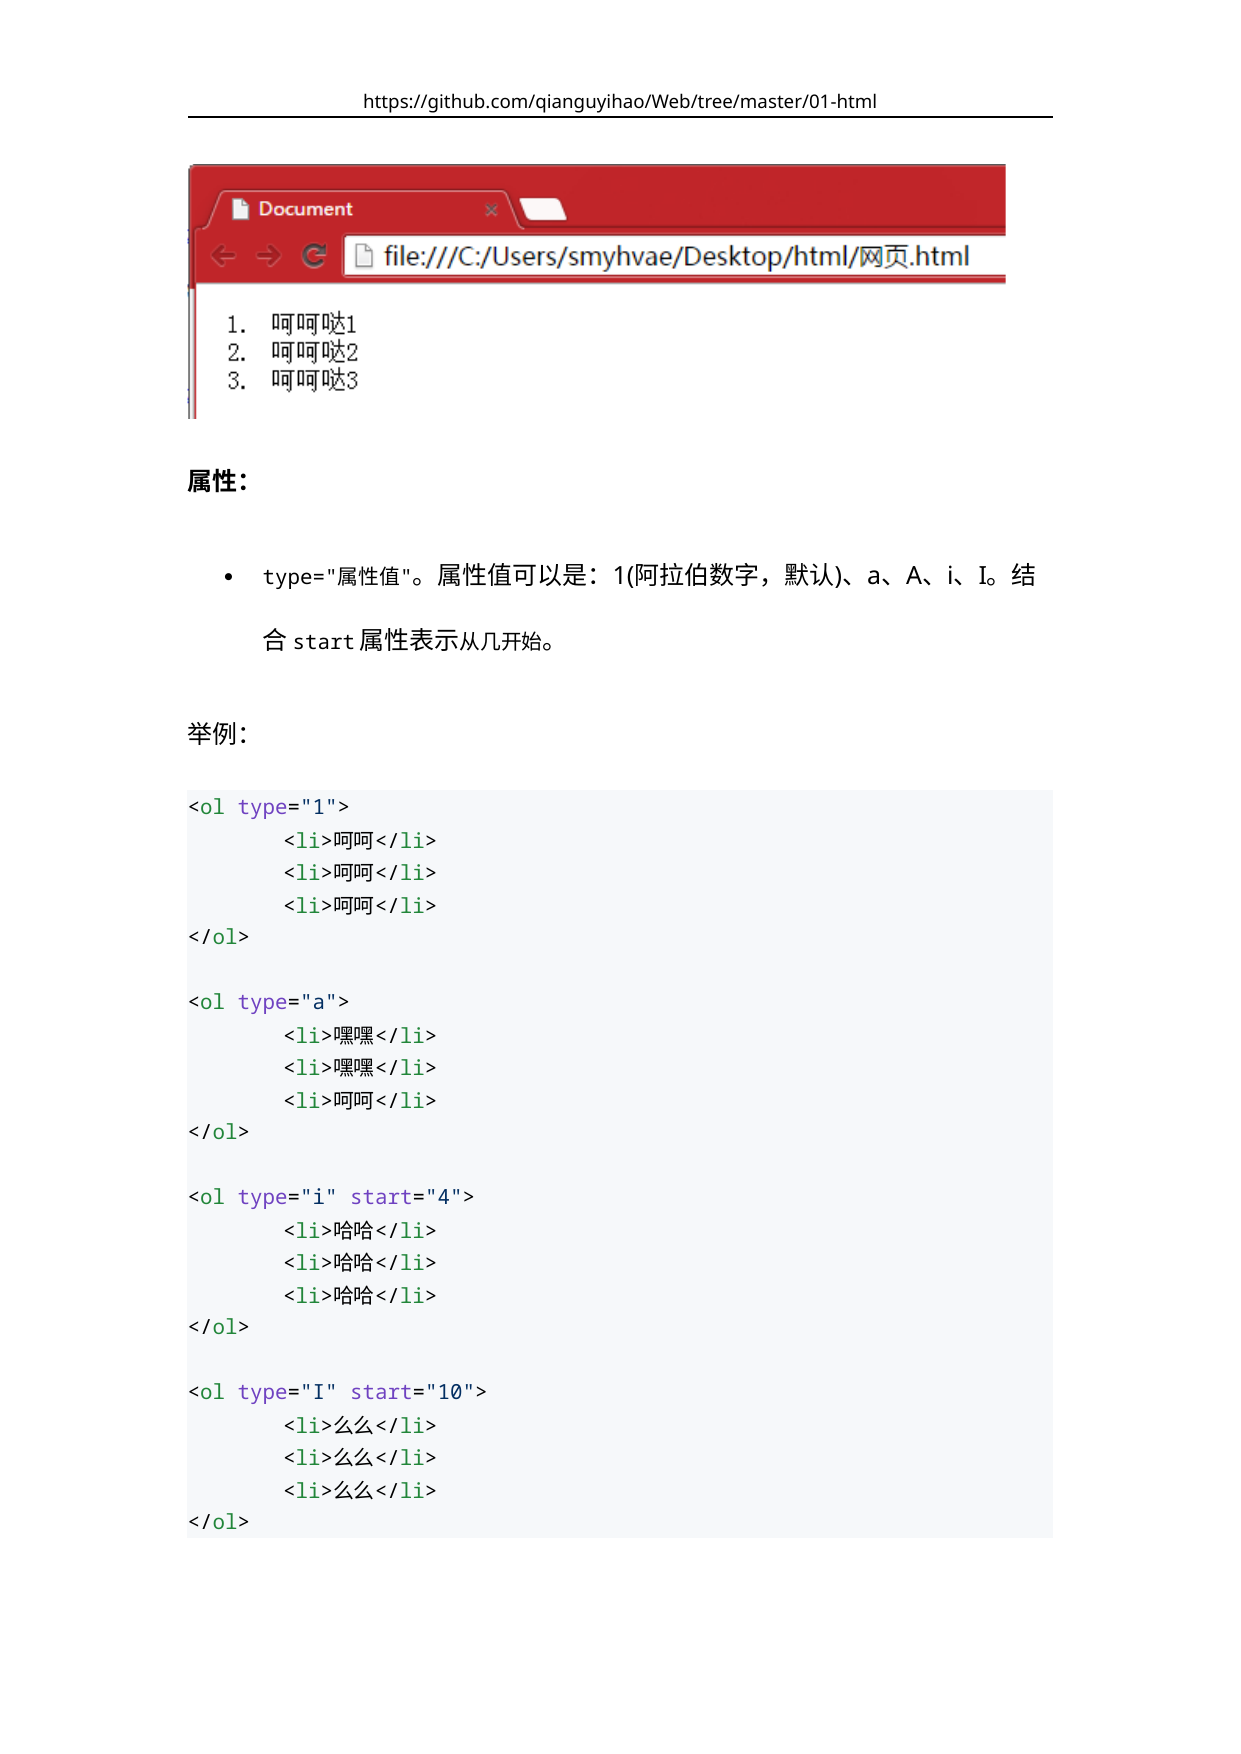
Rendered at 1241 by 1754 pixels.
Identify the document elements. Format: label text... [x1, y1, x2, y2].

text </ol> [187, 1115, 1053, 1148]
text <li>嘿嘿</li> [187, 1050, 1053, 1083]
text <li>哈哈</li> [187, 1245, 1053, 1278]
text <li>嘿嘿</li> [187, 1018, 1053, 1050]
list type="属性值"。属性值可以是：1(阿拉伯数字，默认)、a、A、i、I。结合start属性表示从几开始。 [225, 541, 1053, 671]
text <li>呵呵</li> [187, 823, 1053, 855]
text 属性： [187, 447, 1053, 512]
text <li>呵呵</li> [187, 855, 1053, 888]
text <ol type="i" start="4"> [187, 1180, 1053, 1213]
text <li>么么</li> [187, 1440, 1053, 1473]
text <ol type="I" start="10"> [187, 1375, 1053, 1408]
text </ol> [187, 1505, 1053, 1538]
text <ol type="1"> [187, 790, 1053, 823]
text <li>哈哈</li> [187, 1213, 1053, 1245]
text <li>么么</li> [187, 1408, 1053, 1440]
text </ol> [187, 1310, 1053, 1343]
text 举例： [187, 700, 1053, 765]
text <li>呵呵</li> [187, 888, 1053, 920]
text </ol> [187, 920, 1053, 953]
text <ol type="a"> [187, 985, 1053, 1018]
picture [187, 164, 1006, 419]
text <li>呵呵</li> [187, 1083, 1053, 1115]
text <li>哈哈</li> [187, 1278, 1053, 1310]
text <li>么么</li> [187, 1473, 1053, 1505]
